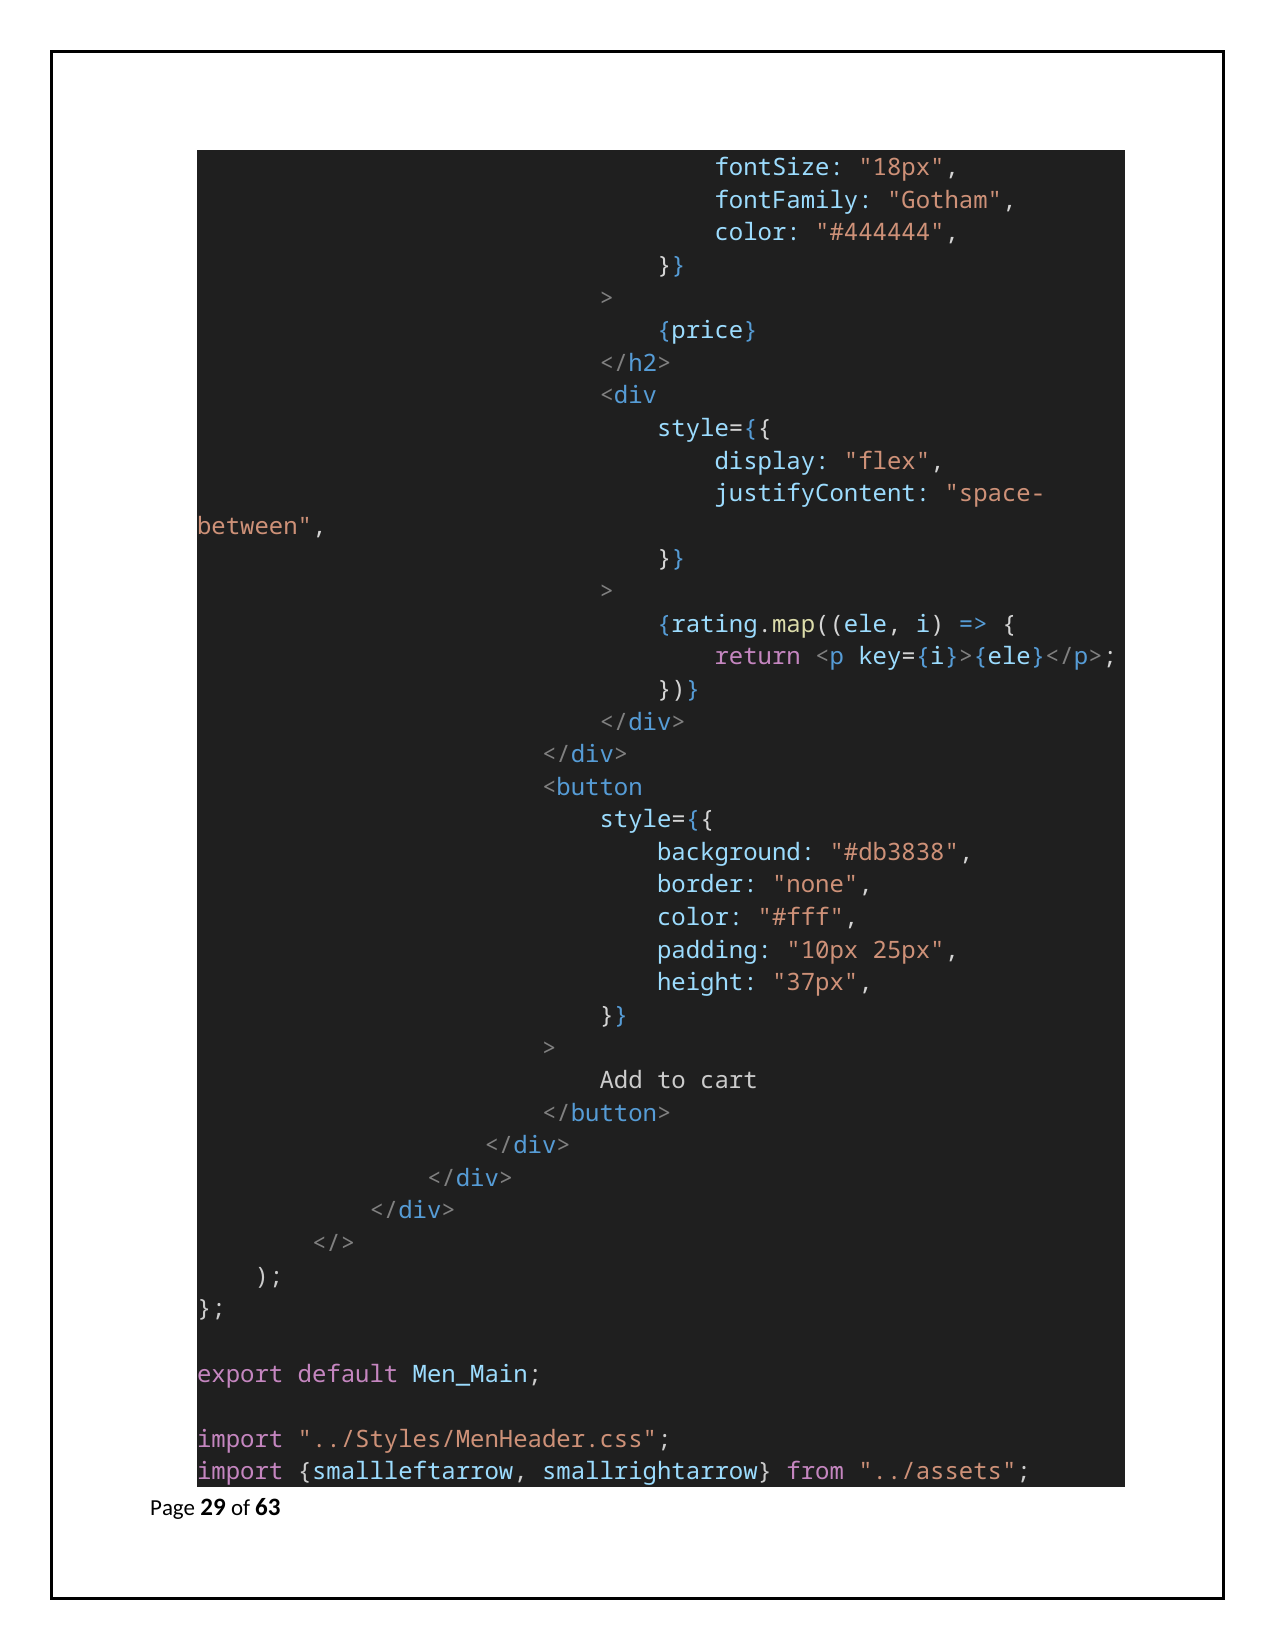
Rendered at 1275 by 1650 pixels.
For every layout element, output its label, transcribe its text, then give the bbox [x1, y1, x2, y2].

text </h2> [197, 346, 1125, 378]
text display: "flex", [197, 443, 1125, 476]
text })} [197, 672, 1125, 704]
text return <p key={i}>{ele}</p>; [197, 639, 1125, 672]
text Add to cart [197, 1063, 1125, 1096]
text style={{ [197, 802, 1125, 835]
text }; [197, 1291, 1125, 1324]
text fontFamily: "Gotham", [197, 183, 1125, 215]
text {rating.map((ele, i) => { [197, 606, 1125, 639]
text background: "#db3838", [197, 835, 1125, 867]
text </div> [197, 1128, 1125, 1161]
text }} [197, 541, 1125, 574]
text color: "#444444", [197, 215, 1125, 248]
text justifyContent: "space-between", [197, 476, 1125, 541]
text }} [197, 248, 1125, 280]
text <button [197, 769, 1125, 802]
text > [197, 574, 1125, 606]
text </> [197, 1226, 1125, 1258]
text }} [197, 998, 1125, 1030]
text </div> [197, 1193, 1125, 1226]
text </div> [197, 704, 1125, 737]
text </div> [197, 1161, 1125, 1193]
text > [197, 1030, 1125, 1063]
text ); [197, 1258, 1125, 1291]
text {price} [197, 313, 1125, 346]
text border: "none", [197, 867, 1125, 900]
text > [197, 280, 1125, 313]
text </button> [197, 1096, 1125, 1128]
text import {smallleftarrow, smallrightarrow} from "../assets"; [197, 1454, 1125, 1487]
text export default Men_Main; [197, 1356, 1125, 1389]
text <div [197, 378, 1125, 411]
text padding: "10px 25px", [197, 932, 1125, 965]
text import "../Styles/MenHeader.css"; [197, 1422, 1125, 1454]
text color: "#fff", [197, 900, 1125, 932]
text height: "37px", [197, 965, 1125, 998]
text style={{ [197, 411, 1125, 443]
text </div> [197, 737, 1125, 769]
text fontSize: "18px", [197, 150, 1125, 183]
